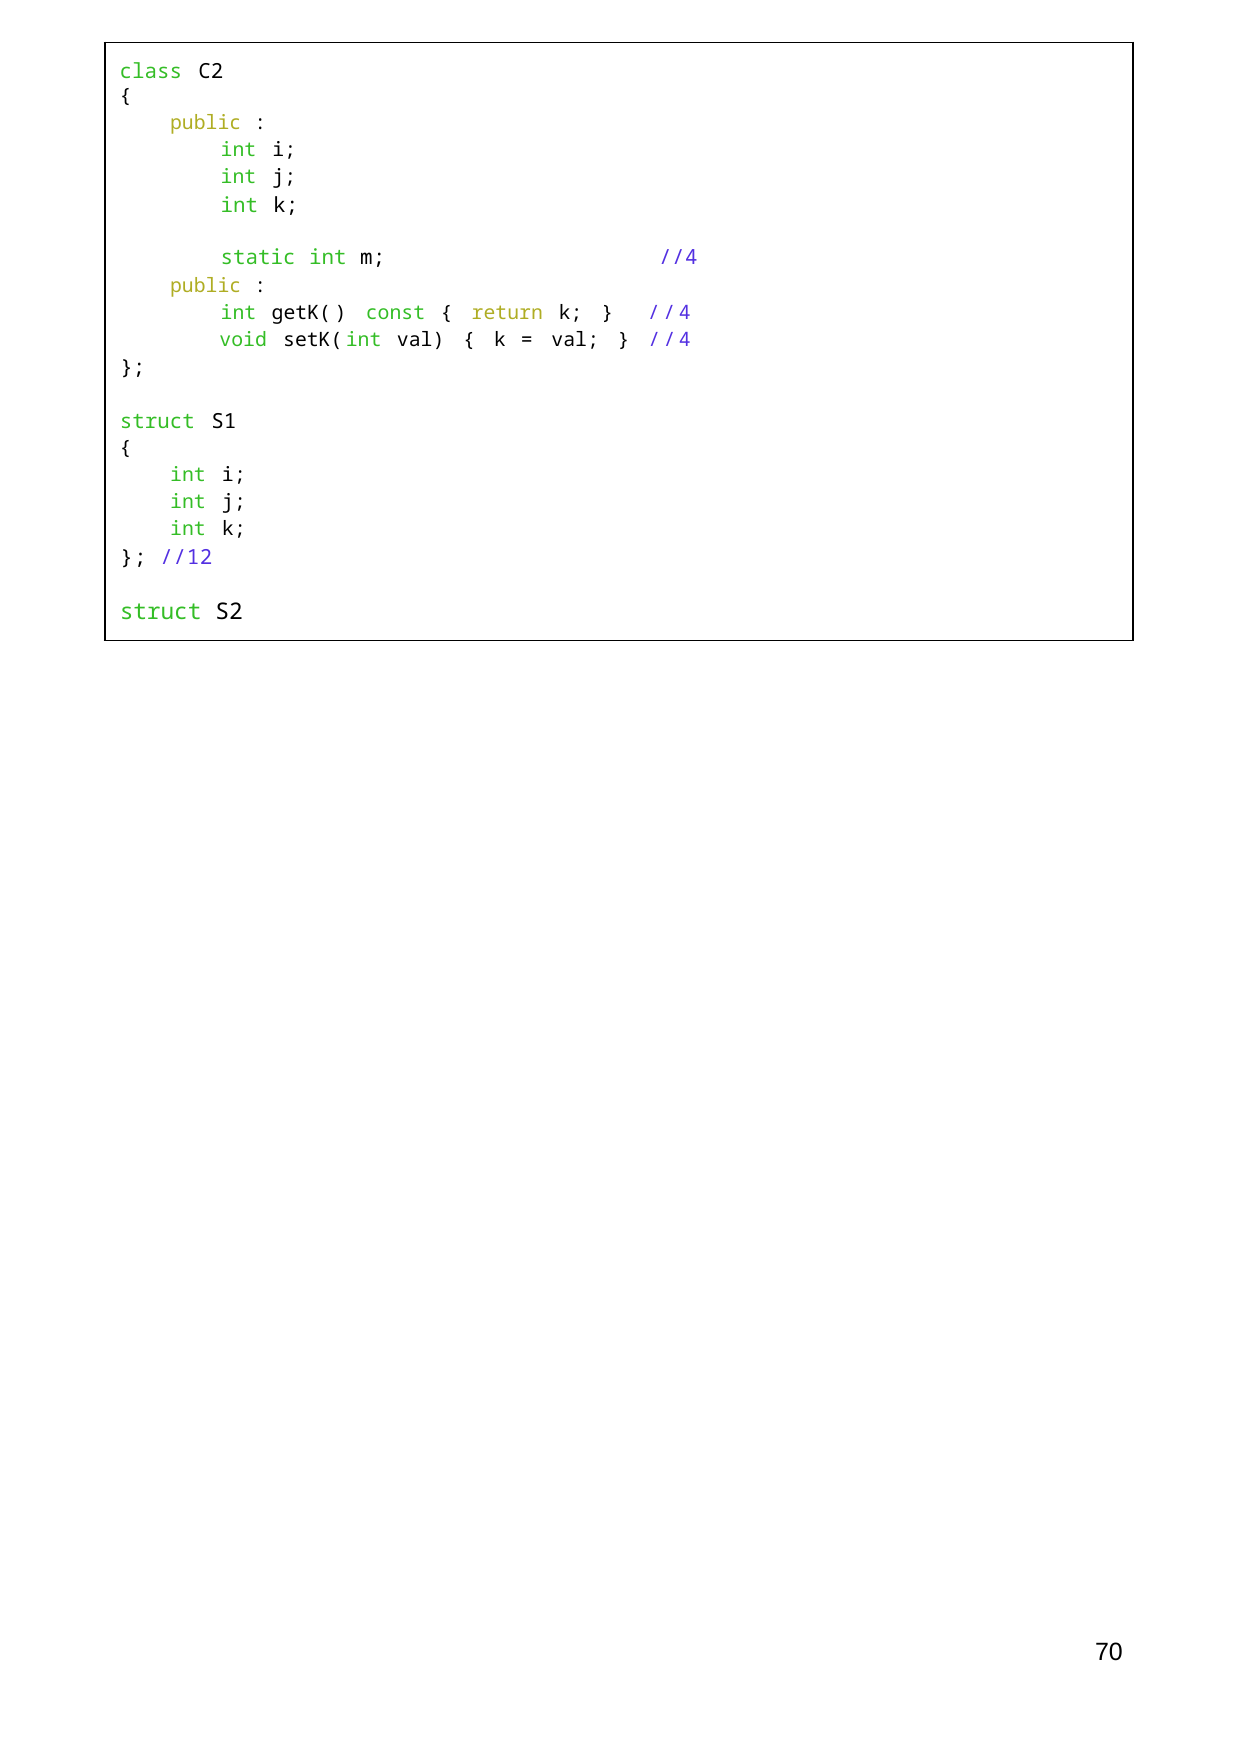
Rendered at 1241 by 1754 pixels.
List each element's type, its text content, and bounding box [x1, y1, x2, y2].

table_cell class C2 { public : int i; int j; int k; static int m; //4 public : int getK() const { return k; } //4 void setK(int val) { k = val; } //4 }; struct S1 { int i; int j; int k; }; //12 struct S2 [106, 43, 1132, 640]
